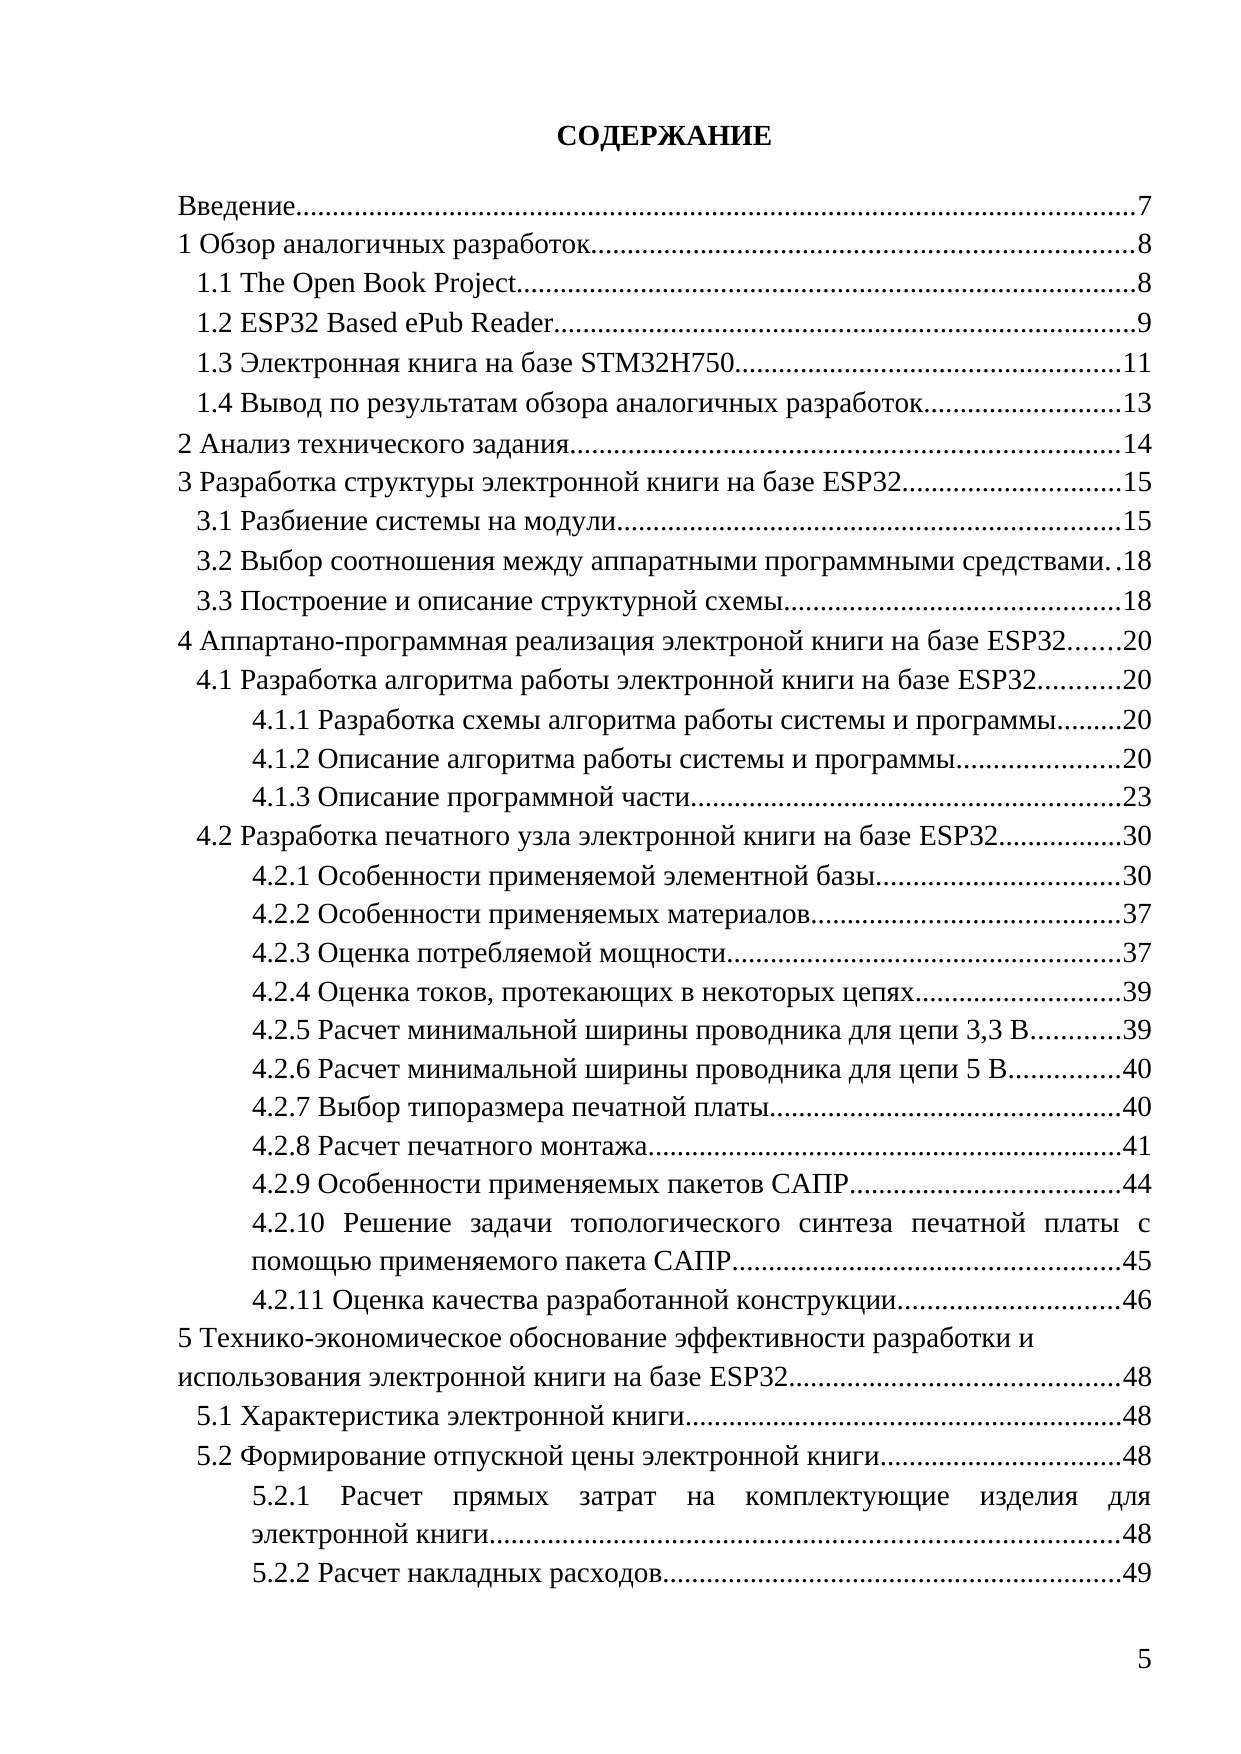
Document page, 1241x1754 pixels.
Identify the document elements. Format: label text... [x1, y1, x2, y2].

text 4.2.6 Расчет минимальной ширины проводника для цепи 5 В 40 [251, 1051, 1152, 1084]
text 4.2 Разработка печатного узла электронной книги на базе ESP32 30 [196, 818, 1152, 851]
text 3.2 Выбор соотношения между аппаратными программными средствами 18 [196, 543, 1152, 577]
text 4 Аппартано-программная реализация электроной книги на базе ESP32 20 [177, 623, 1152, 657]
text 3.1 Разбиение системы на модули 15 [196, 503, 1152, 536]
text 4.1.1 Разработка схемы алгоритма работы системы и программы 20 [251, 702, 1152, 736]
text 4.2.2 Особенности применяемых материалов 37 [251, 897, 1152, 930]
text 5.2.1 Расчет прямых затрат на комплектующие изделия для электронной книги 48 [251, 1478, 1152, 1550]
text 4.2.4 Оценка токов, протекающих в некоторых цепях 39 [251, 974, 1152, 1007]
text 4.2.1 Особенности применяемой элементной базы 30 [251, 858, 1152, 892]
text 3.3 Построение и описание структурной схемы 18 [196, 583, 1152, 617]
text 4.1.3 Описание программной части 23 [251, 779, 1152, 813]
text 4.2.11 Оценка качества разработанной конструкции 46 [251, 1282, 1152, 1316]
text 4.2.8 Расчет печатного монтажа 41 [251, 1128, 1152, 1161]
text 1.3 Электронная книга на базе STM32H750 11 [196, 345, 1152, 379]
text 5.1 Характеристика электронной книги 48 [196, 1398, 1152, 1431]
text 1.2 ESP32 Based ePub Reader 9 [196, 305, 1152, 339]
text 4.2.9 Особенности применяемых пакетов САПР 44 [251, 1166, 1152, 1200]
text 1 Обзор аналогичных разработок 8 [177, 226, 1152, 260]
text 4.2.7 Выбор типоразмера печатной платы 40 [251, 1089, 1152, 1123]
text 4.2.10 Решение задачи топологического синтеза печатной платы с помощью применяемого пакета САПР 45 [251, 1205, 1152, 1277]
text 1.1 The Open Book Project 8 [196, 265, 1152, 298]
text 5.2 Формирование отпускной цены электронной книги 48 [196, 1438, 1152, 1471]
text 5 Технико-экономическое обоснование эффективности разработки и использования электронной книги на базе ESP32 48 [177, 1321, 1152, 1393]
text 2 Анализ технического задания 14 [177, 426, 1152, 459]
text CОДЕРЖАНИЕ [177, 118, 1152, 152]
text 1.4 Вывод по результатам обзора аналогичных разработок 13 [196, 386, 1152, 419]
text 4.2.3 Оценка потребляемой мощности 37 [251, 935, 1152, 969]
text 3 Разработка структуры электронной книги на базе ESP32 15 [177, 464, 1152, 498]
text 4.1 Разработка алгоритма работы электронной книги на базе ESP32 20 [196, 662, 1152, 696]
text 4.1.2 Описание алгоритма работы системы и программы 20 [251, 741, 1152, 774]
text 5.2.2 Расчет накладных расходов 49 [251, 1555, 1152, 1589]
text 4.2.5 Расчет минимальной ширины проводника для цепи 3,3 В 39 [251, 1012, 1152, 1046]
text Введение 7 [177, 188, 1152, 221]
